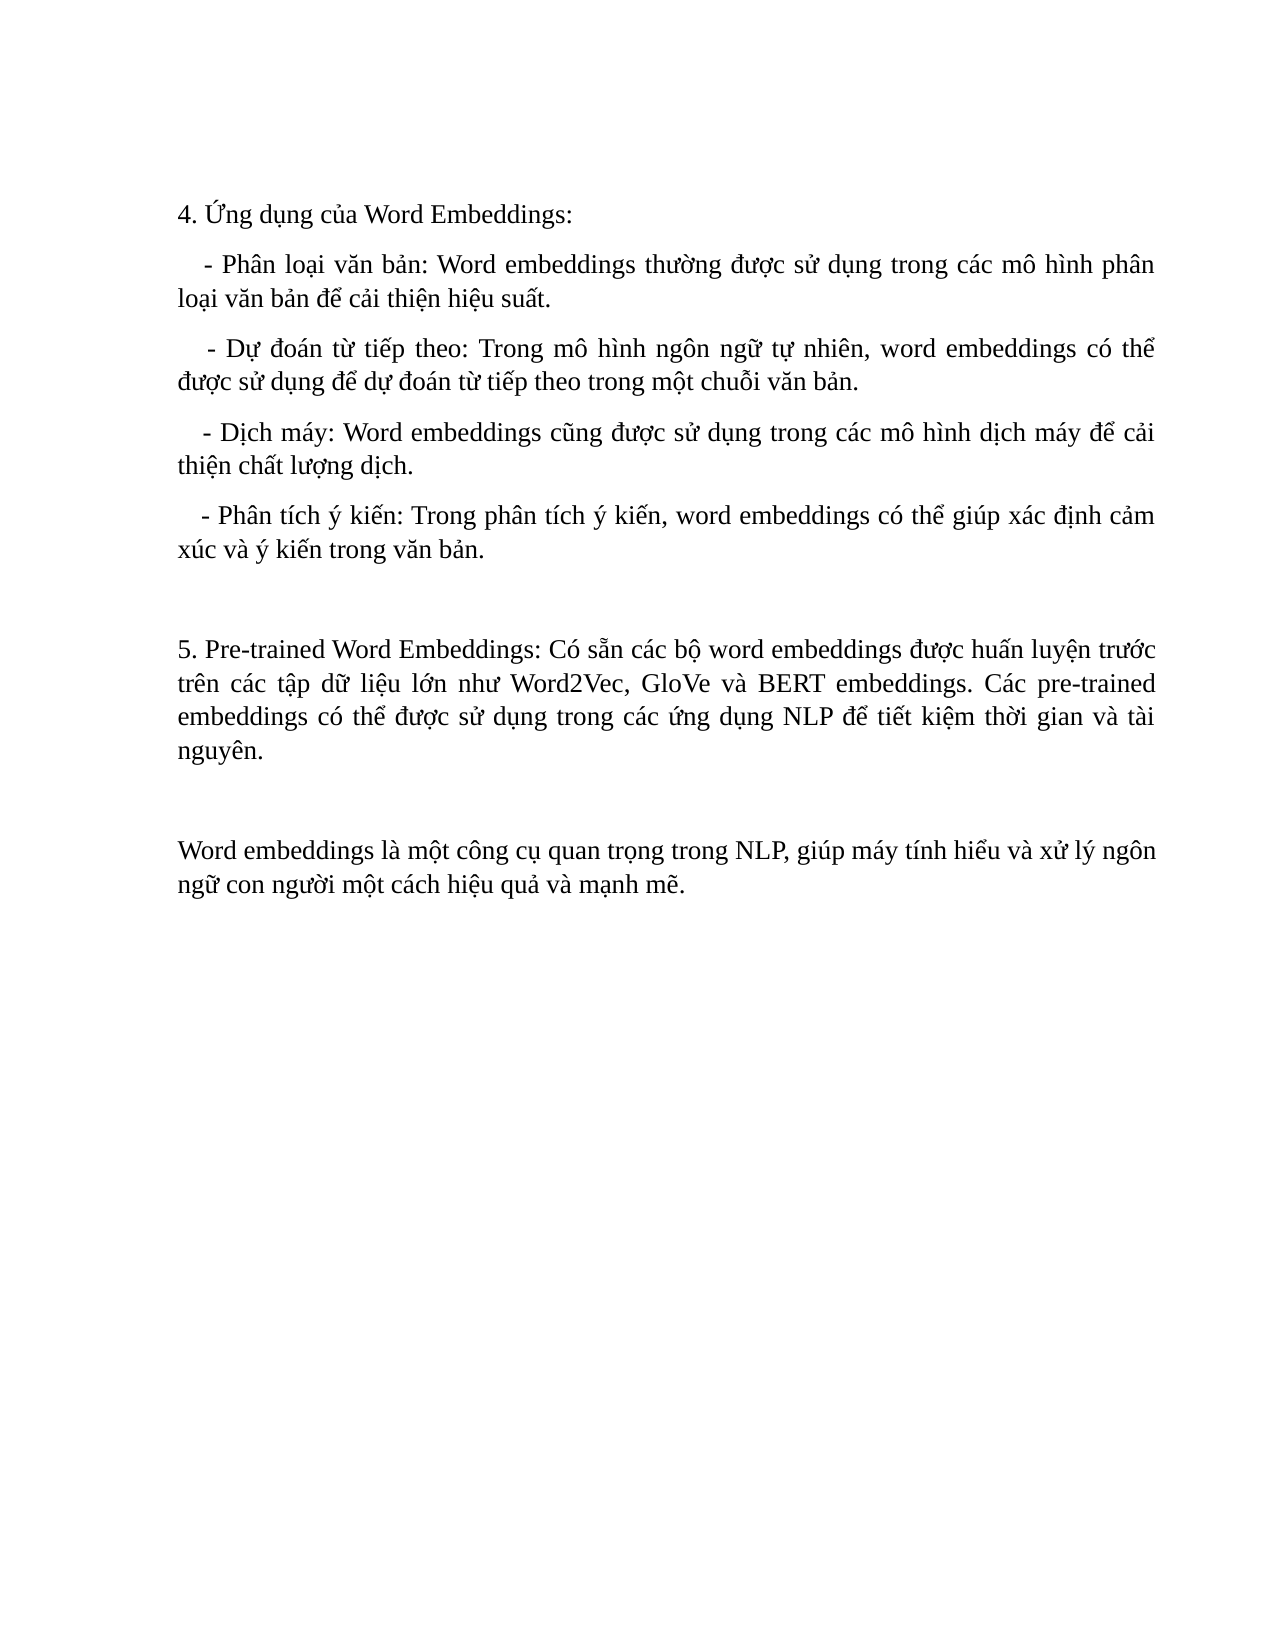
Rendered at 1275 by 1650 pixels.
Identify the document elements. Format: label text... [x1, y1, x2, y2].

text - Dịch máy: Word embeddings cũng được sử dụng trong các mô hình dịch máy để cải thiện chất lượng dịch. [177, 416, 1157, 480]
text Word embeddings là một công cụ quan trọng trong NLP, giúp máy tính hiểu và xử lý ngôn ngữ con người một cách hiệu quả và mạnh mẽ. [177, 834, 1157, 899]
text - Phân tích ý kiến: Trong phân tích ý kiến, word embeddings có thể giúp xác định cảm xúc và ý kiến trong văn bản. [177, 499, 1157, 564]
text - Dự đoán từ tiếp theo: Trong mô hình ngôn ngữ tự nhiên, word embeddings có thể được sử dụng để dự đoán từ tiếp theo trong một chuỗi văn bản. [177, 332, 1157, 397]
text 4. Ứng dụng của Word Embeddings: [177, 198, 1157, 229]
text 5. Pre-trained Word Embeddings: Có sẵn các bộ word embeddings được huấn luyện trước trên các tập dữ liệu lớn như Word2Vec, GloVe và BERT embeddings. Các pre-trained embeddings có thể được sử dụng trong các ứng dụng NLP để tiết kiệm thời gian và tài nguyên. [177, 633, 1157, 765]
text - Phân loại văn bản: Word embeddings thường được sử dụng trong các mô hình phân loại văn bản để cải thiện hiệu suất. [177, 248, 1157, 313]
